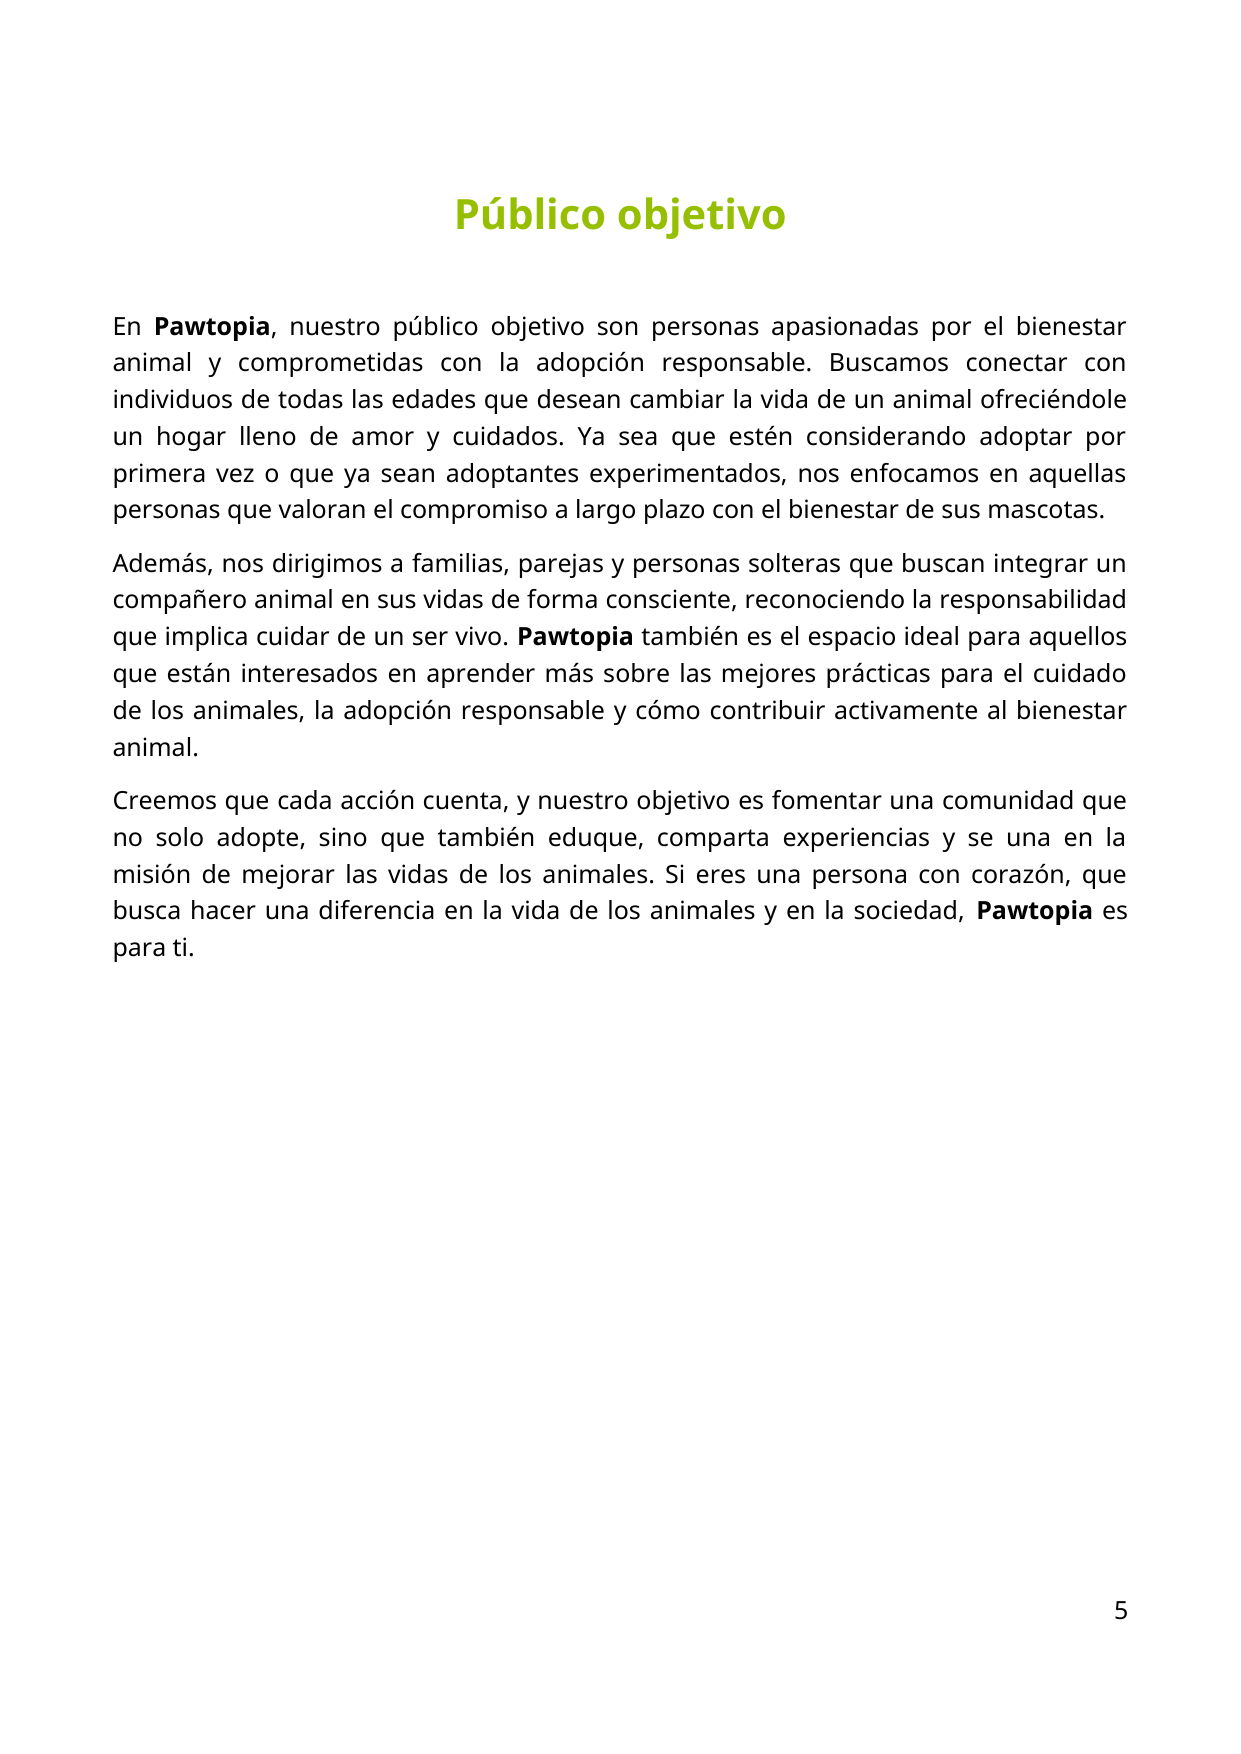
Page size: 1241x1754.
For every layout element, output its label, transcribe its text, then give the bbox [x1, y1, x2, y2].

text Creemos que cada acción cuenta, y nuestro objetivo es fomentar una comunidad que no solo adopte, sino que también eduque, comparta experiencias y se una en la misión de mejorar las vidas de los animales. Si eres una persona con corazón, que busca hacer una diferencia en la vida de los animales y en la sociedad, Pawtopia es para ti. [112, 783, 1128, 964]
subtitle Público objetivo [112, 185, 1128, 242]
text Además, nos dirigimos a familias, parejas y personas solteras que buscan integrar un compañero animal en sus vidas de forma consciente, reconociendo la responsabilidad que implica cuidar de un ser vivo. Pawtopia también es el espacio ideal para aquellos que están interesados en aprender más sobre las mejores prácticas para el cuidado de los animales, la adopción responsable y cómo contribuir activamente al bienestar animal. [112, 545, 1128, 763]
text En Pawtopia, nuestro público objetivo son personas apasionadas por el bienestar animal y comprometidas con la adopción responsable. Buscamos conectar con individuos de todas las edades que desean cambiar la vida de un animal ofreciéndole un hogar lleno de amor y cuidados. Ya sea que estén considerando adoptar por primera vez o que ya sean adoptantes experimentados, nos enfocamos en aquellas personas que valoran el compromiso a largo plazo con el bienestar de sus mascotas. [112, 308, 1128, 526]
